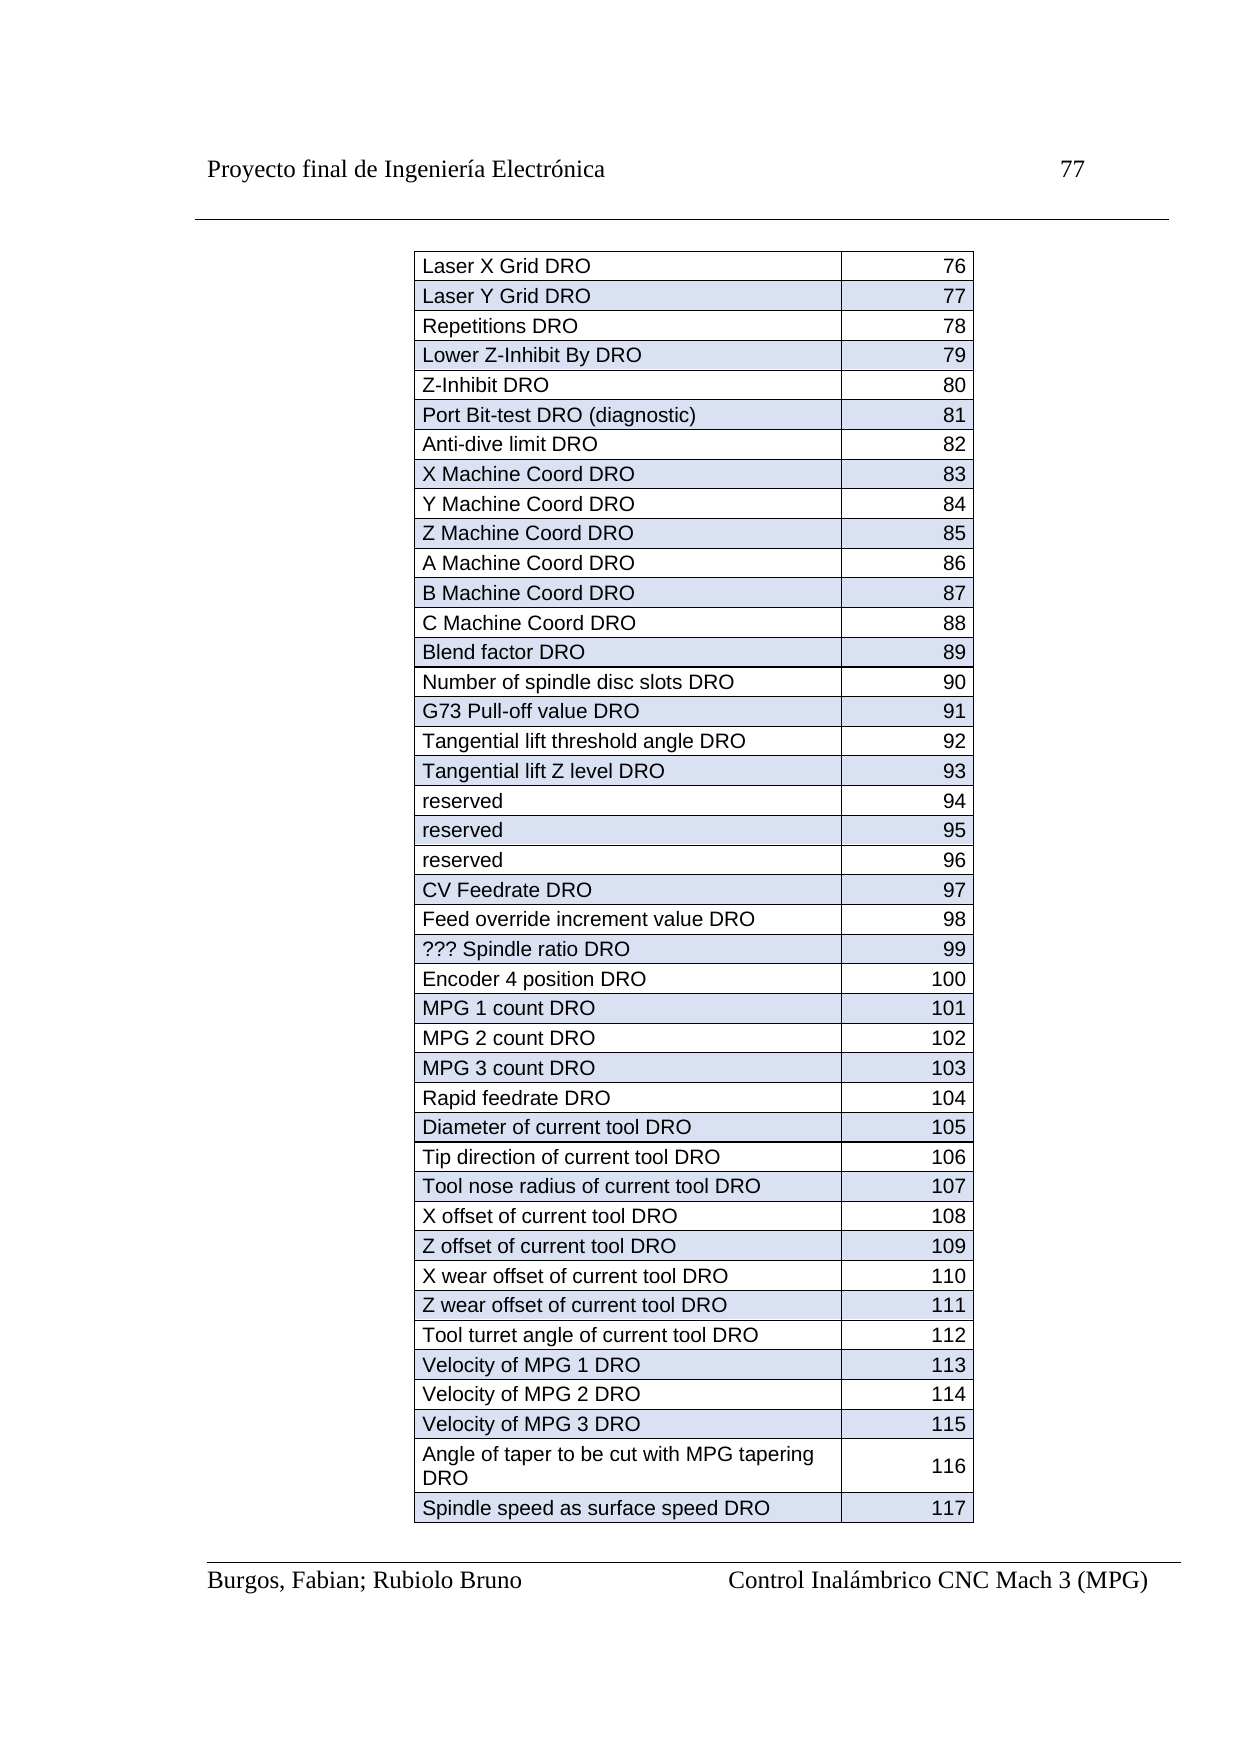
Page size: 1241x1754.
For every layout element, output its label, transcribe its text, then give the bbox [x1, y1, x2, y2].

table_cell X wear offset of current tool DRO [415, 1261, 841, 1290]
table_cell Port Bit-test DRO (diagnostic) [415, 400, 841, 429]
table_cell A Machine Coord DRO [415, 549, 841, 577]
table_cell 81 [842, 400, 973, 429]
table_cell 96 [842, 846, 973, 874]
table_cell G73 Pull-off value DRO [415, 697, 841, 726]
table_cell 99 [842, 935, 973, 963]
table_cell 98 [842, 905, 973, 933]
table_cell 95 [842, 816, 973, 844]
table_cell Repetitions DRO [415, 311, 841, 340]
table_cell 79 [842, 341, 973, 369]
table_cell Anti-dive limit DRO [415, 430, 841, 458]
table_cell 88 [842, 608, 973, 637]
table_cell 106 [842, 1143, 973, 1171]
table_cell 104 [842, 1083, 973, 1112]
table_cell 103 [842, 1053, 973, 1082]
table_cell 91 [842, 697, 973, 726]
table_cell 86 [842, 549, 973, 577]
table_cell Laser Y Grid DRO [415, 281, 841, 310]
table_cell 113 [842, 1350, 973, 1379]
table_cell Diameter of current tool DRO [415, 1113, 841, 1141]
table_cell Z wear offset of current tool DRO [415, 1291, 841, 1319]
table_cell 111 [842, 1291, 973, 1319]
table_cell X Machine Coord DRO [415, 460, 841, 488]
table_cell Blend factor DRO [415, 638, 841, 666]
table_cell ??? Spindle ratio DRO [415, 935, 841, 963]
table_cell 117 [842, 1493, 973, 1522]
table_cell Tangential lift Z level DRO [415, 756, 841, 785]
table_cell Y Machine Coord DRO [415, 489, 841, 518]
table_cell MPG 3 count DRO [415, 1053, 841, 1082]
table_cell 97 [842, 875, 973, 904]
table_cell 94 [842, 786, 973, 815]
table_cell Number of spindle disc slots DRO [415, 668, 841, 696]
table_cell CV Feedrate DRO [415, 875, 841, 904]
table_cell 100 [842, 964, 973, 993]
table_cell 105 [842, 1113, 973, 1141]
table_cell reserved [415, 846, 841, 874]
table_cell 82 [842, 430, 973, 458]
table_cell MPG 1 count DRO [415, 994, 841, 1023]
table_cell 107 [842, 1172, 973, 1201]
table_cell Angle of taper to be cut with MPG tapering DRO [415, 1439, 841, 1492]
table_cell 112 [842, 1321, 973, 1349]
table_cell 80 [842, 371, 973, 399]
table_cell 77 [842, 281, 973, 310]
table_cell 78 [842, 311, 973, 340]
table_cell Spindle speed as surface speed DRO [415, 1493, 841, 1522]
table_cell 116 [842, 1439, 973, 1492]
table_cell 76 [842, 252, 973, 280]
table_cell Lower Z-Inhibit By DRO [415, 341, 841, 369]
table_cell 83 [842, 460, 973, 488]
table_cell Tool turret angle of current tool DRO [415, 1321, 841, 1349]
table_cell Rapid feedrate DRO [415, 1083, 841, 1112]
table_cell 114 [842, 1380, 973, 1408]
table_cell 84 [842, 489, 973, 518]
table_cell B Machine Coord DRO [415, 578, 841, 607]
table_cell Tip direction of current tool DRO [415, 1143, 841, 1171]
table_cell 110 [842, 1261, 973, 1290]
table_cell Feed override increment value DRO [415, 905, 841, 933]
table_cell Velocity of MPG 1 DRO [415, 1350, 841, 1379]
table_cell 93 [842, 756, 973, 785]
table_cell MPG 2 count DRO [415, 1024, 841, 1052]
table_cell reserved [415, 786, 841, 815]
table_cell C Machine Coord DRO [415, 608, 841, 637]
table_cell Encoder 4 position DRO [415, 964, 841, 993]
table_cell X offset of current tool DRO [415, 1202, 841, 1230]
table_cell 90 [842, 668, 973, 696]
table_cell Z offset of current tool DRO [415, 1231, 841, 1260]
table_cell Velocity of MPG 3 DRO [415, 1410, 841, 1438]
table_cell 109 [842, 1231, 973, 1260]
table_cell 85 [842, 519, 973, 548]
table_cell 115 [842, 1410, 973, 1438]
table_cell 108 [842, 1202, 973, 1230]
table_cell 92 [842, 727, 973, 755]
table_cell Z-Inhibit DRO [415, 371, 841, 399]
table_cell reserved [415, 816, 841, 844]
table_cell 89 [842, 638, 973, 666]
table_cell Velocity of MPG 2 DRO [415, 1380, 841, 1408]
table_cell 102 [842, 1024, 973, 1052]
table_cell 87 [842, 578, 973, 607]
table_cell 101 [842, 994, 973, 1023]
table_cell Tangential lift threshold angle DRO [415, 727, 841, 755]
table_cell Laser X Grid DRO [415, 252, 841, 280]
table_cell Z Machine Coord DRO [415, 519, 841, 548]
table_cell Tool nose radius of current tool DRO [415, 1172, 841, 1201]
